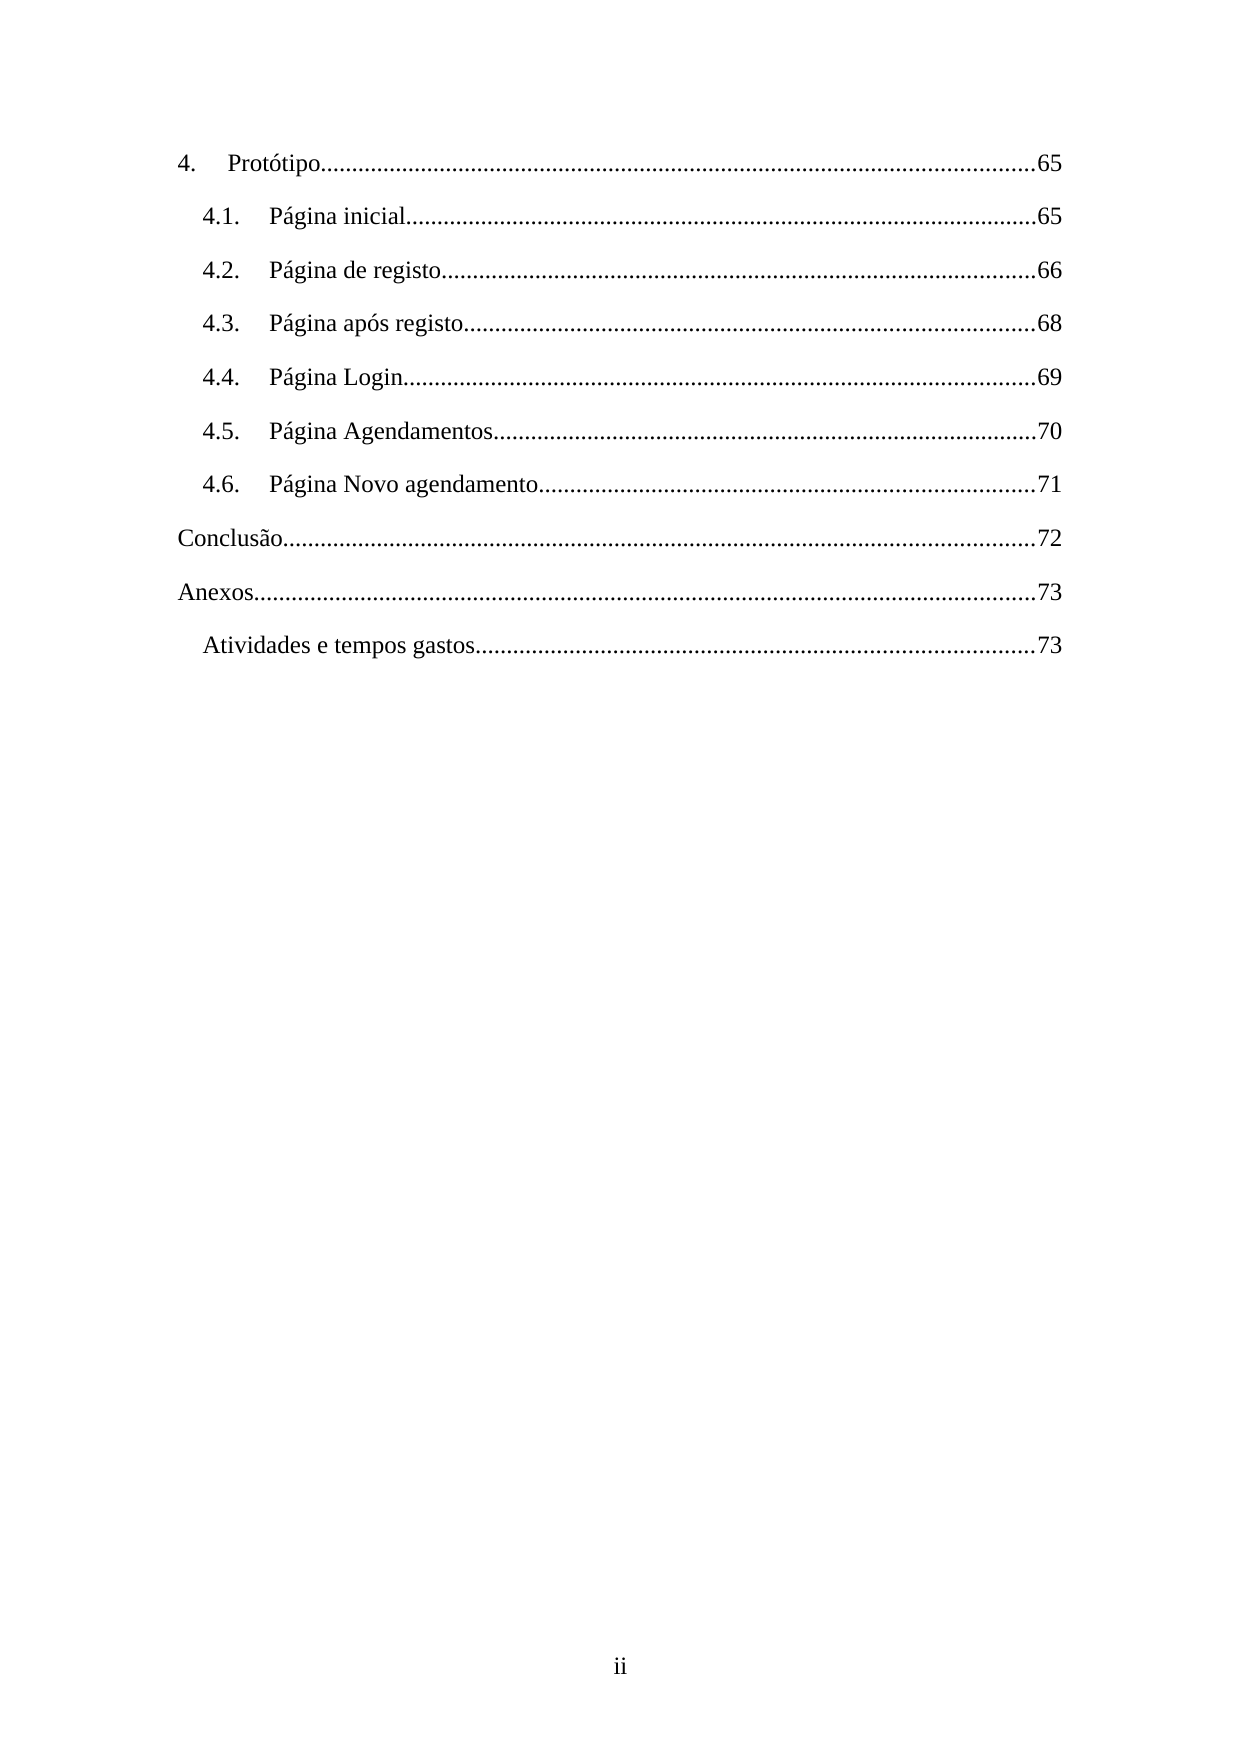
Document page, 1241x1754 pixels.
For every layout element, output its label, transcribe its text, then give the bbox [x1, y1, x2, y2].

text 4.1. Página inicial 65 [202, 201, 1063, 230]
text Anexos 73 [177, 577, 1063, 605]
text 4.4. Página Login 69 [202, 362, 1063, 391]
text Conclusão 72 [177, 523, 1063, 552]
text 4. Protótipo 65 [177, 148, 1063, 176]
text 4.3. Página após registo 68 [202, 308, 1063, 337]
text 4.2. Página de registo 66 [202, 255, 1063, 284]
text Atividades e tempos gastos 73 [202, 630, 1063, 659]
text 4.5. Página Agendamentos 70 [202, 416, 1063, 444]
text 4.6. Página Novo agendamento 71 [202, 469, 1063, 498]
